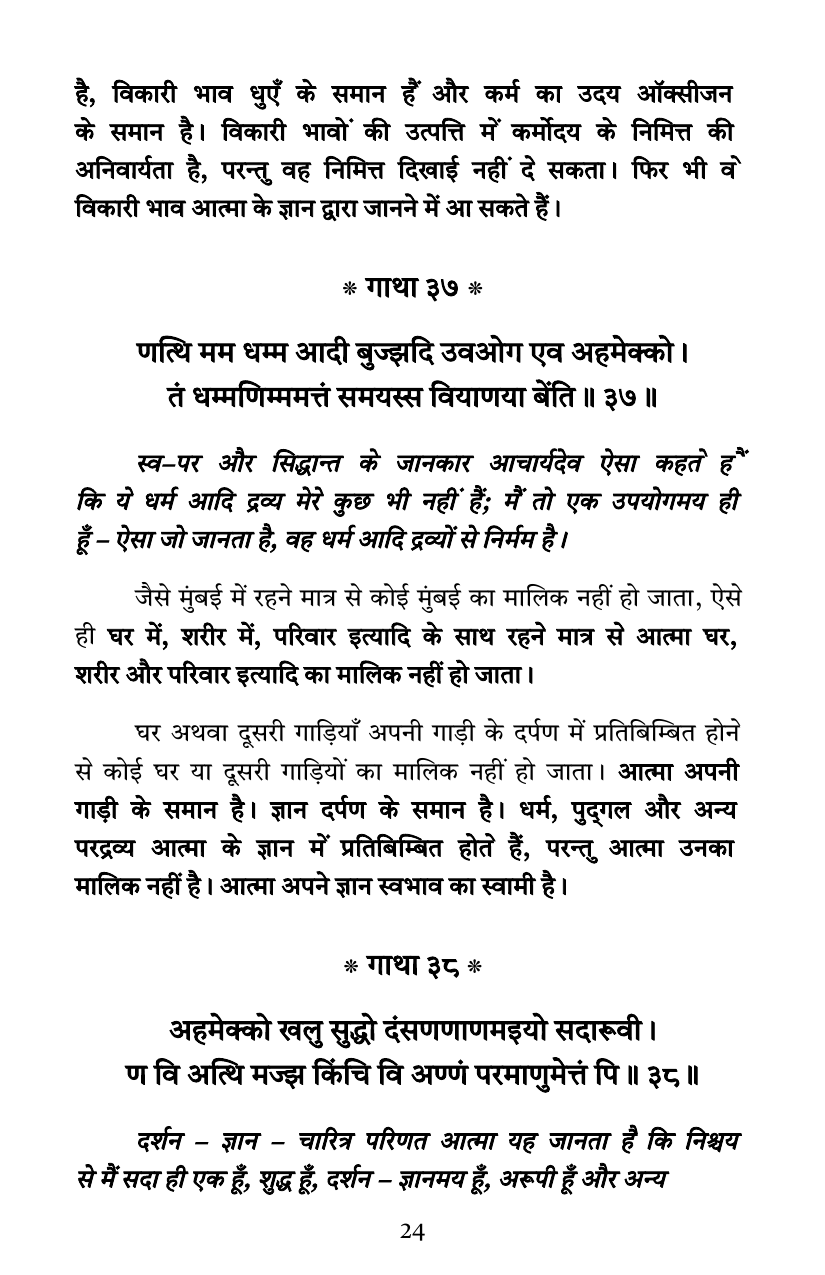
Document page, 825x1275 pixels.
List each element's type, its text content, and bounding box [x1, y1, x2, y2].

text जैसे मुंबई में रहने मात्र से कोई मुंबई का मालिक नहीं हो जाता, ऐसे ही घर में, शरीर में, परिवार इत्यादि के साथ रहने मात्र से आत्मा घर, शरीर और परिवार इत्यादि का मालिक नहीं हो जाता। [75, 579, 750, 689]
text दर्शन − ज्ञान − चारित्र परिणत आत्मा यह जानता है कि निश्चय से मैं सदा ही एक हूँ, शुद्ध हूँ, दर्शन − ज्ञानमय हूँ, अरूपी हूँ और अन्य [75, 1122, 750, 1193]
text तं धम्मणिम्ममत्तं समयस्स वियाणया बेंति॥ ३७॥ [75, 375, 750, 413]
text स्व−पर और सिद्धान्त के जानकार आचार्यदेव ऐसा कहते हैं कि ये धर्म आदि द्रव्य मेरे कुछ भी नहीं हैं; मैं तो एक उपयोगमय ही हूँ – ऐसा जो जानता है, वह धर्म आदि द्रव्यों से निर्मम है। [75, 444, 750, 554]
text घर अथवा दूसरी गाड़ियाँ अपनी गाड़ी के दर्पण में प्रतिबिम्बित होने से कोई घर या दूसरी गाड़ियों का मालिक नहीं हो जाता। आत्मा अपनी गाड़ी के समान है। ज्ञान दर्पण के समान है। धर्म, पुद्‌गल और अन्य परद्रव्य आत्मा के ज्ञान में प्रतिबिम्बित होते हैं, परन्तु आत्मा उनका मालिक नहीं है। आत्मा अपने ज्ञान स्वभाव का स्वामी है। [75, 715, 750, 900]
text ⁕ गाथा ३८ ⁕ [75, 943, 750, 982]
text ण वि अत्थि मज्झ किंचि वि अण्णं परमाणुमेत्तं पि॥ ३८॥ [75, 1053, 750, 1091]
text ⁕ गाथा ३७ ⁕ [75, 265, 750, 304]
text णत्थि मम धम्म आदी बुज्झदि उवओग एव अहमेक्को। [75, 330, 750, 369]
text है, विकारी भाव धुएँ के समान हैं और कर्म का उदय ऑक्सीजन के समान है। विकारी भावों की उत्पत्ति में कर्मोदय के निमित्त की अनिवार्यता है, परन्तु वह निमित्त दिखाई नहीं दे सकता। फिर भी वे विकारी भाव आत्मा के ज्ञान द्वारा जानने में आ सकते हैं। [75, 75, 750, 223]
text अहमेक्को खलु सुद्धो दंसणणाणमइयो सदारूवी। [75, 1008, 750, 1047]
